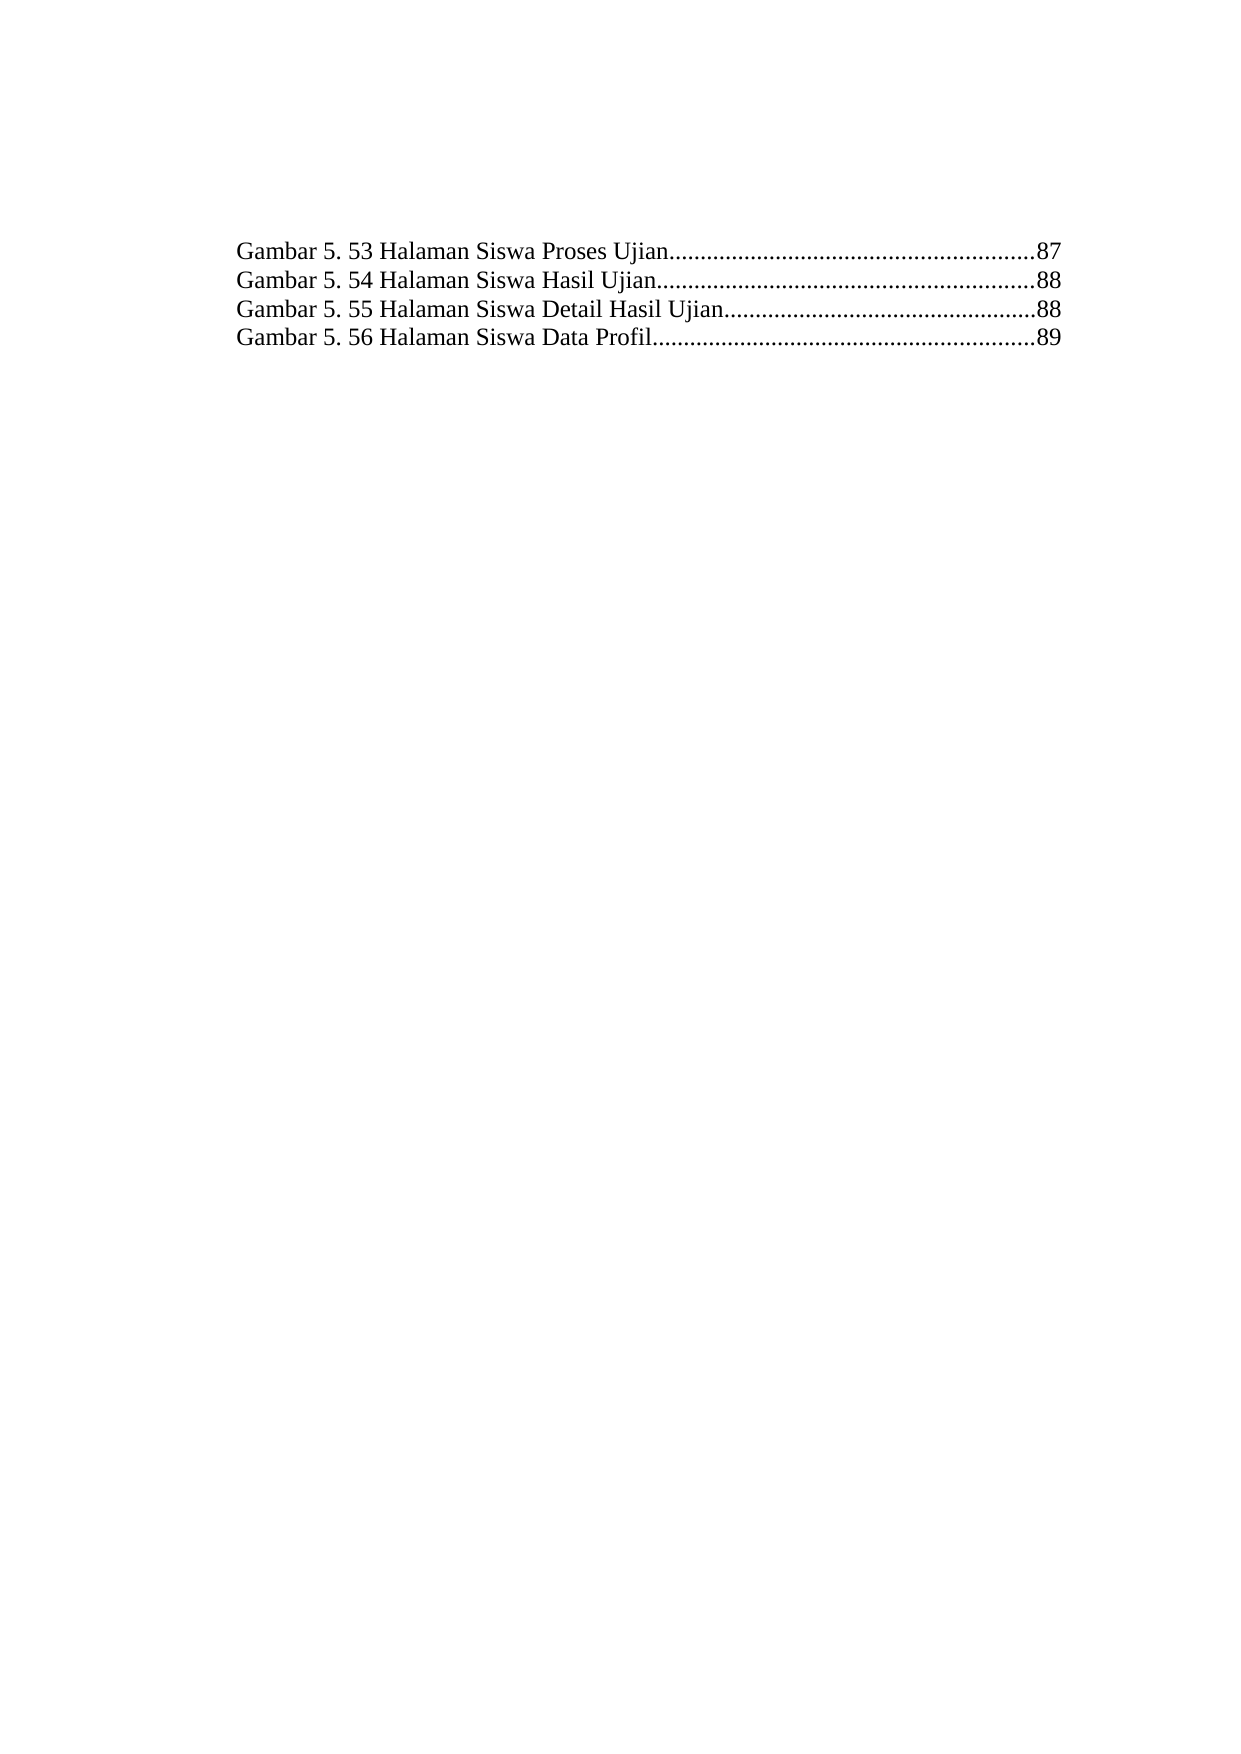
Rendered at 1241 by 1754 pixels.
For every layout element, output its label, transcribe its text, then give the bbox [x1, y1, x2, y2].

text Gambar 5. 55 Halaman Siswa Detail Hasil Ujian 88 [236, 294, 1063, 322]
text Gambar 5. 54 Halaman Siswa Hasil Ujian 88 [236, 265, 1063, 294]
text Gambar 5. 56 Halaman Siswa Data Profil 89 [236, 322, 1063, 351]
text Gambar 5. 53 Halaman Siswa Proses Ujian 87 [236, 236, 1063, 265]
